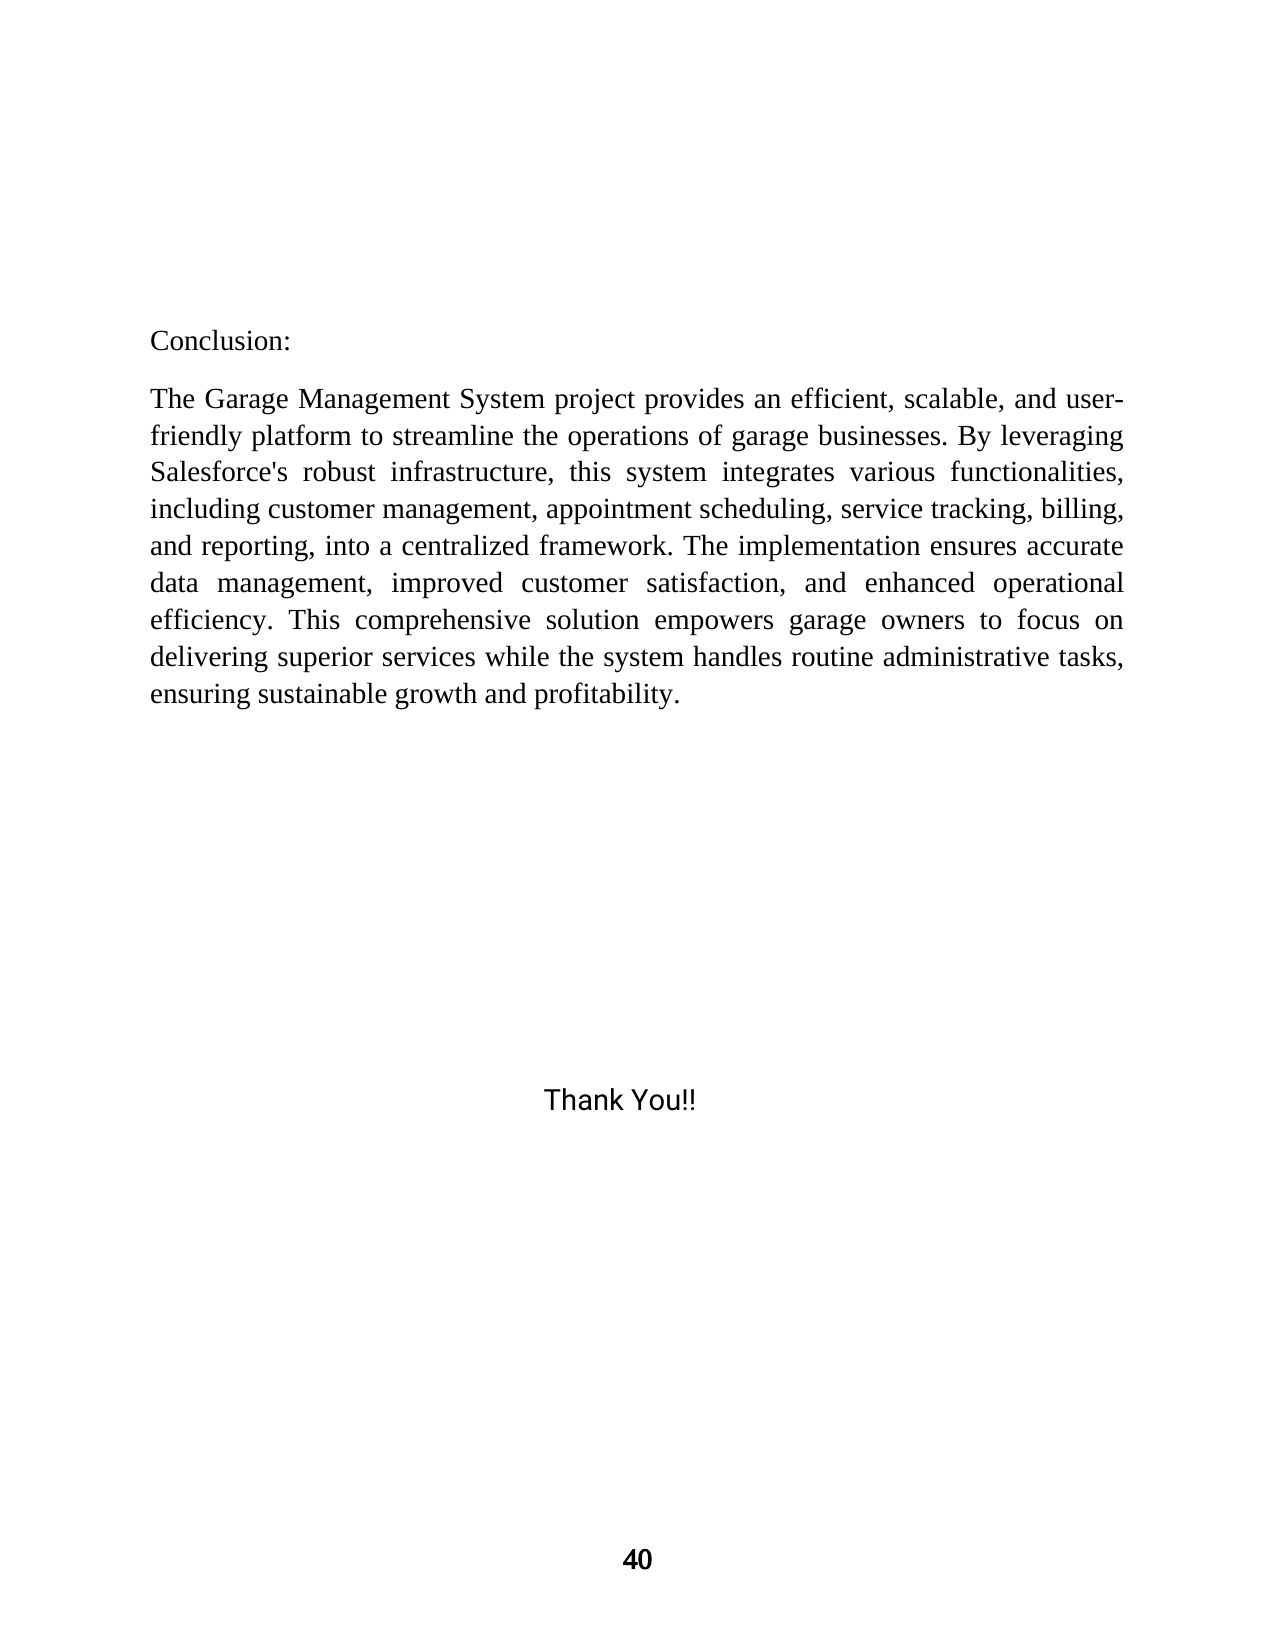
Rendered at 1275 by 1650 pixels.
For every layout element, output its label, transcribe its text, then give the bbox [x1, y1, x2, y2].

text Thank You!! [150, 1083, 1125, 1118]
text Conclusion: [150, 323, 1125, 357]
text The Garage Management System project provides an efficient, scalable, and user-friendly platform to streamline the operations of garage businesses. By leveraging Salesforce's robust infrastructure, this system integrates various functionalities, including customer management, appointment scheduling, service tracking, billing, and reporting, into a centralized framework. The implementation ensures accurate data management, improved customer satisfaction, and enhanced operational efficiency. This comprehensive solution empowers garage owners to focus on delivering superior services while the system handles routine administrative tasks, ensuring sustainable growth and profitability. [150, 381, 1125, 709]
